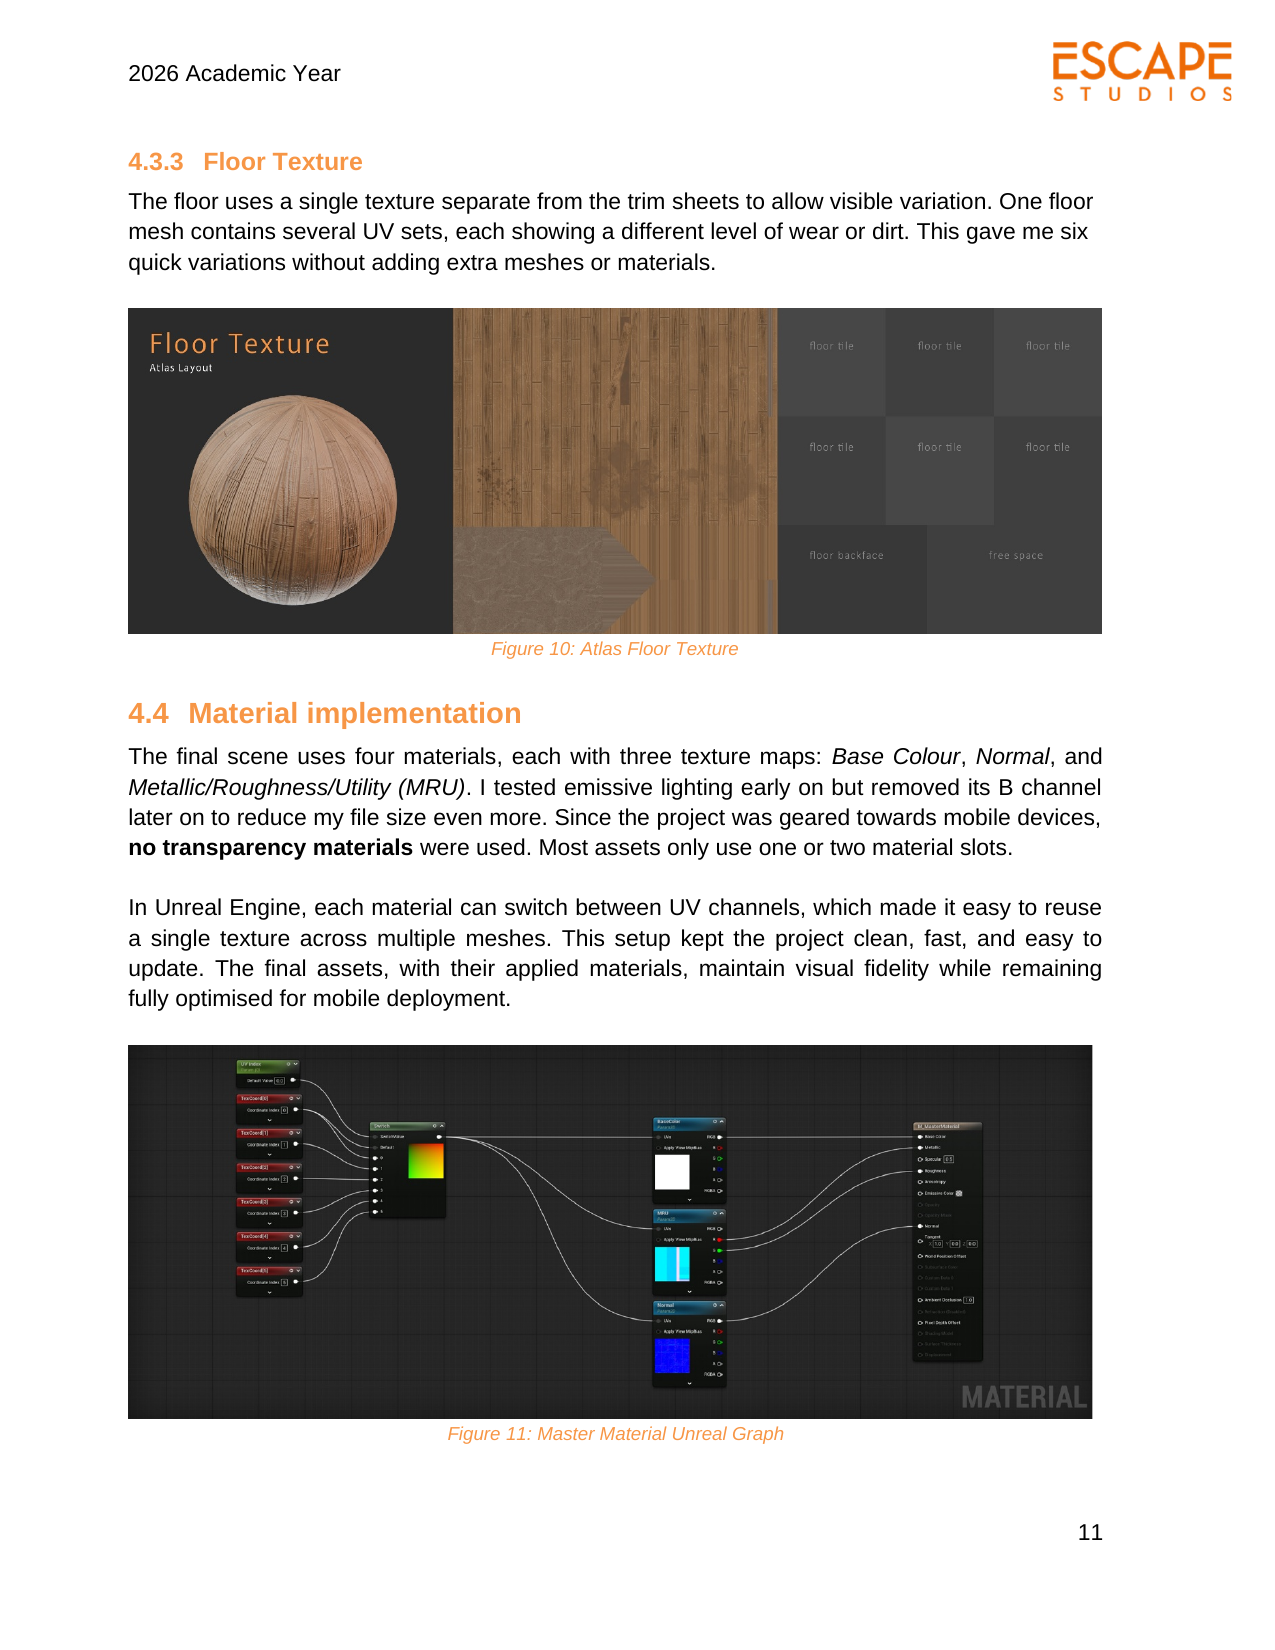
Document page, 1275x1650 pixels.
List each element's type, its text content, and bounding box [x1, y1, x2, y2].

picture [128, 1045, 1093, 1419]
list The floor uses a single texture separate from the trim sheets to allow visible variation. One floor mesh contains several UV sets, each showing a different level of wear or dirt. This gave me six quick variations without adding extra meshes or materials. [128, 188, 1103, 275]
text In Unreal Engine, each material can switch between UV channels, which made it easy to reuse a single texture across multiple meshes. This setup kept the project clean, fast, and easy to update. The final assets, with their applied materials, maintain visual fidelity while remaining fully optimised for mobile deployment. [128, 894, 1103, 1011]
text Figure 10: Atlas Floor Texture [128, 637, 1103, 659]
text Figure 11: Master Material Unreal Graph [128, 1423, 1103, 1444]
subtitle Material implementation [128, 696, 1103, 730]
subtitle Floor Texture [128, 147, 1103, 176]
text The final scene uses four materials, each with three texture maps: Base Colour, Normal, and Metallic/Roughness/Utility (MRU). I tested emissive lighting early on but removed its B channel later on to reduce my file size even more. Since the project was geared towards mobile devices, no transparency materials were used. Most assets only use one or two material slots. [128, 743, 1103, 860]
picture [128, 308, 1102, 634]
picture [1053, 41, 1232, 101]
